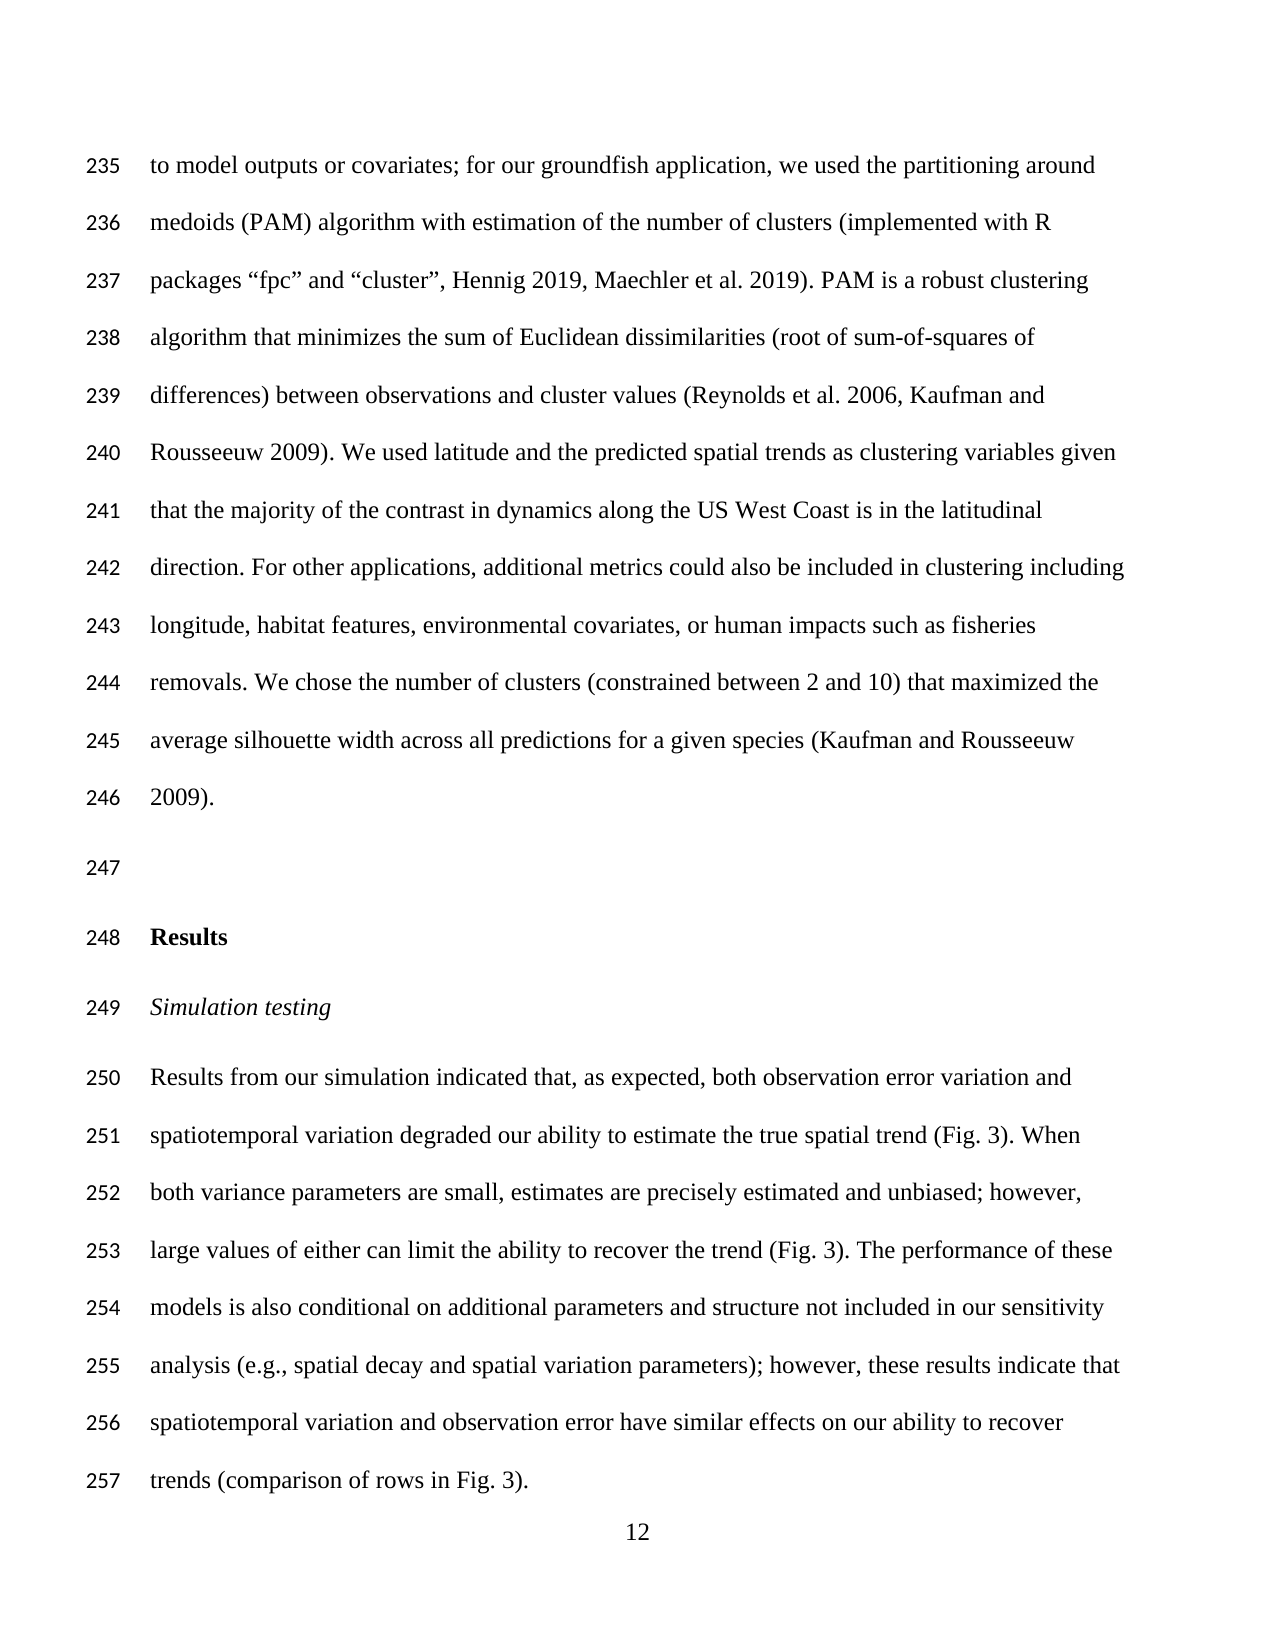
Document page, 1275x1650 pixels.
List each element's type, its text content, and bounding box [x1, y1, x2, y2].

text Results [150, 922, 1125, 951]
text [150, 150, 1125, 811]
text Results from our simulation indicated that, as expected, both observation error variation and spatiotemporal variation degraded our ability to estimate the true spatial trend (Fig. 3). When both variance parameters are small, estimates are precisely estimated and unbiased; however, large values of either can limit the ability to recover the trend (Fig. 3). The performance of these models is also conditional on additional parameters and structure not included in our sensitivity analysis (e.g., spatial decay and spatial variation parameters); however, these results indicate that spatiotemporal variation and observation error have similar effects on our ability to recover trends (comparison of rows in Fig. 3). [150, 1062, 1125, 1494]
text Simulation testing [150, 992, 1125, 1021]
